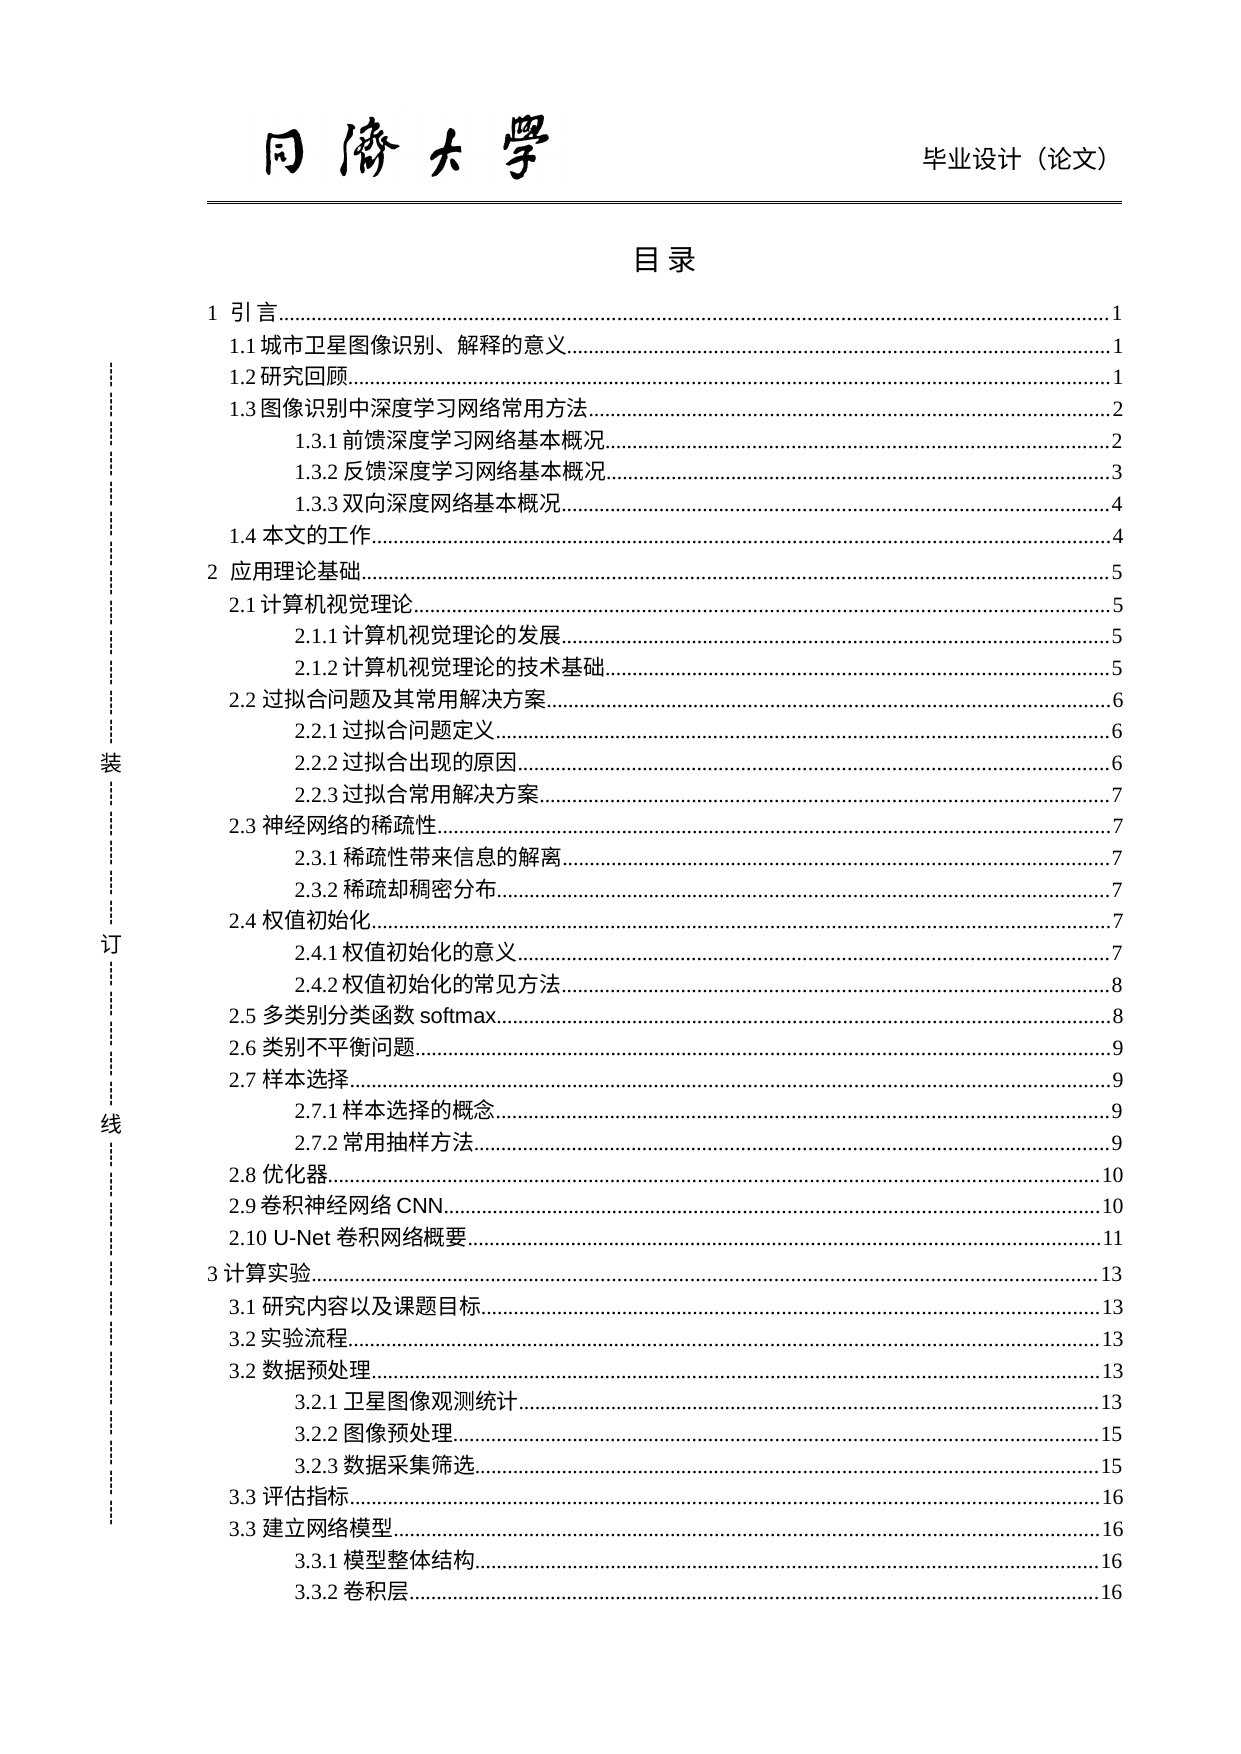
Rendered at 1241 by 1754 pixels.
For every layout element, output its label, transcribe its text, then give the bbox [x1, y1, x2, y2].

text 2.4 权值初始化 7 [229, 903, 1123, 935]
text 2.3.2 稀疏却稠密分布 7 [294, 872, 1122, 903]
text 2 应用理论基础 5 [207, 549, 1122, 587]
text 目 录 [207, 240, 1122, 278]
text 2.7.1样本选择的概念 9 [294, 1093, 1122, 1125]
text 3.3.1 模型整体结构 16 [294, 1543, 1122, 1574]
text 3.1 研究内容以及课题目标 13 [229, 1289, 1123, 1321]
text 2.3.1 稀疏性带来信息的解离 7 [294, 840, 1122, 872]
text 2.2.2过拟合出现的原因 6 [294, 745, 1122, 777]
text 1.2研究回顾 1 [229, 359, 1123, 391]
text 3.2.2 图像预处理 15 [294, 1416, 1122, 1448]
text 2.7.2常用抽样方法 9 [294, 1125, 1122, 1157]
text 1.3图像识别中深度学习网络常用方法 2 [229, 391, 1123, 423]
text 2.7 样本选择 9 [229, 1062, 1123, 1093]
text 2.4.2权值初始化的常见方法 8 [294, 967, 1122, 998]
text 3.2 数据预处理 13 [229, 1353, 1123, 1384]
text 3.3 评估指标 16 [229, 1479, 1123, 1511]
text 2.2 过拟合问题及其常用解决方案 6 [229, 682, 1123, 713]
text 3.2.1 卫星图像观测统计 13 [294, 1384, 1122, 1416]
text 2.4.1权值初始化的意义 7 [294, 935, 1122, 967]
text 1.3.2 反馈深度学习网络基本概况 3 [294, 454, 1122, 486]
text 2.1计算机视觉理论 5 [229, 587, 1123, 618]
text 2.10 U-Net 卷积网络概要 11 [229, 1220, 1123, 1252]
text 2.8 优化器 10 [229, 1157, 1123, 1188]
picture [244, 106, 567, 185]
text 1.3.3双向深度网络基本概况 4 [294, 486, 1122, 518]
text 2.2.1过拟合问题定义 6 [294, 713, 1122, 745]
text 2.1.1计算机视觉理论的发展 5 [294, 618, 1122, 650]
text 2.1.2计算机视觉理论的技术基础 5 [294, 650, 1122, 682]
text 1.4 本文的工作 4 [229, 518, 1123, 549]
text 2.3 神经网络的稀疏性 7 [229, 808, 1123, 840]
text 3.2实验流程 13 [229, 1321, 1123, 1353]
text 1 引 言 1 [207, 290, 1122, 328]
text 3.2.3 数据采集筛选 15 [294, 1448, 1122, 1479]
text 2.5 多类别分类函数softmax 8 [229, 998, 1123, 1030]
text 2.6 类别不平衡问题 9 [229, 1030, 1123, 1062]
text 3.3.2 卷积层 16 [294, 1574, 1122, 1606]
text 1.3.1前馈深度学习网络基本概况 2 [294, 423, 1122, 454]
text 3 计算实验 13 [207, 1252, 1122, 1289]
text 1.1城市卫星图像识别、解释的意义 1 [229, 328, 1123, 359]
text 2.9卷积神经网络CNN 10 [229, 1188, 1123, 1220]
text 2.2.3过拟合常用解决方案 7 [294, 777, 1122, 808]
text 3.3 建立网络模型 16 [229, 1511, 1123, 1543]
